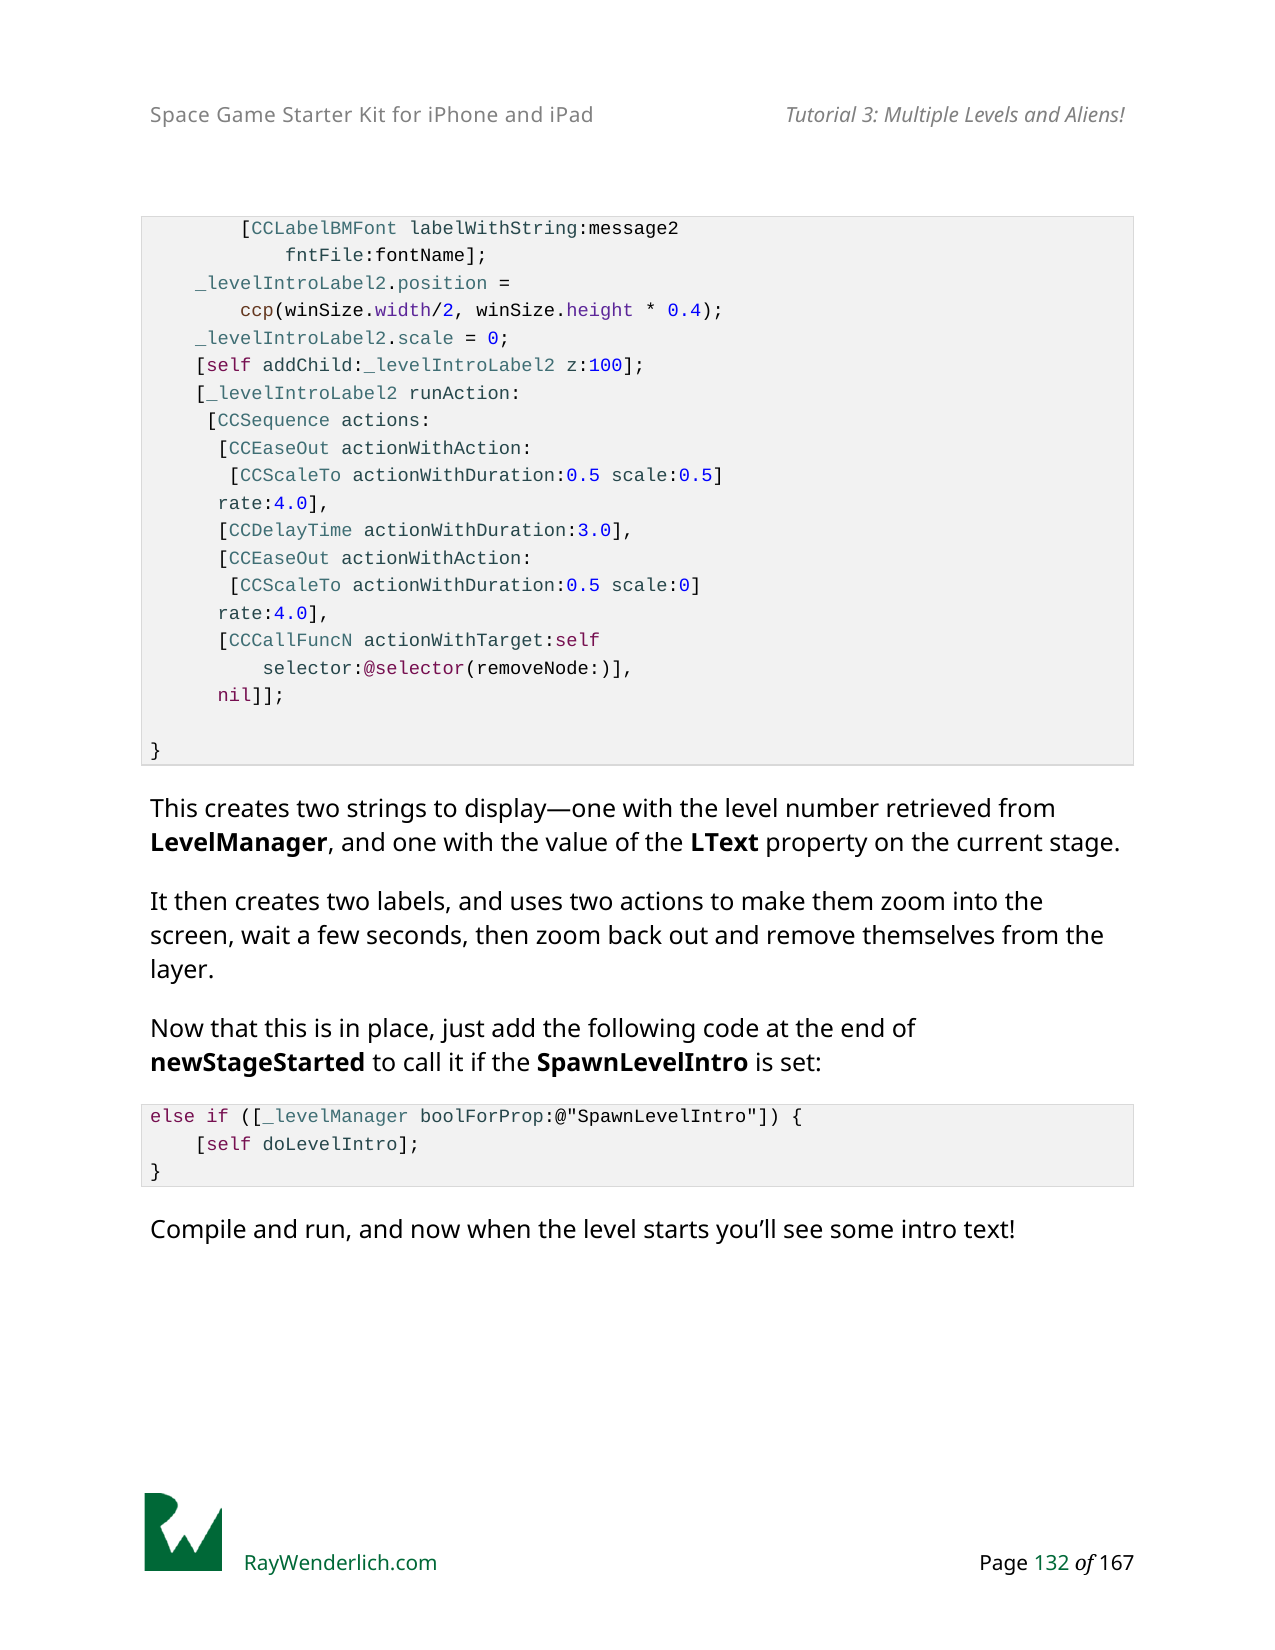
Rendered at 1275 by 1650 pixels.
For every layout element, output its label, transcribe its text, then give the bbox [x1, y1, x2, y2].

text } [142, 738, 1133, 764]
text nil]]; [142, 683, 1133, 707]
text Now that this is in place, just add the following code at the end of newStageStarted to call it if the SpawnLevelIntro is set: [150, 1011, 1125, 1079]
text _levelIntroLabel2.scale = 0; [142, 326, 1133, 350]
text It then creates two labels, and uses two actions to make them zoom into the screen, wait a few seconds, then zoom back out and remove themselves from the layer. [150, 884, 1125, 986]
text [CCScaleTo actionWithDuration:0.5 scale:0.5] [142, 463, 1133, 487]
text This creates two strings to display—one with the level number retrieved from LevelManager, and one with the value of the LText property on the current stage. [150, 791, 1125, 859]
text [CCSequence actions: [142, 408, 1133, 432]
text } [142, 1159, 1133, 1186]
text fntFile:fontName]; [142, 243, 1133, 267]
text rate:4.0], [142, 601, 1133, 625]
text [CCEaseOut actionWithAction: [142, 546, 1133, 570]
text else if ([_levelManager boolForProp:@"SpawnLevelIntro"]) { [142, 1105, 1133, 1128]
text Compile and run, and now when the level starts you’ll see some intro text! [150, 1212, 1125, 1246]
text [CCEaseOut actionWithAction: [142, 436, 1133, 460]
text [self doLevelIntro]; [142, 1132, 1133, 1156]
text _levelIntroLabel2.position = [142, 271, 1133, 295]
text selector:@selector(removeNode:)], [142, 656, 1133, 680]
text [CCLabelBMFont labelWithString:message2 [142, 217, 1133, 240]
text [_levelIntroLabel2 runAction: [142, 381, 1133, 405]
text rate:4.0], [142, 491, 1133, 515]
text [self addChild:_levelIntroLabel2 z:100]; [142, 353, 1133, 377]
picture [144, 1493, 222, 1571]
text [CCDelayTime actionWithDuration:3.0], [142, 518, 1133, 542]
text [CCCallFuncN actionWithTarget:self [142, 628, 1133, 652]
text [CCScaleTo actionWithDuration:0.5 scale:0] [142, 573, 1133, 597]
text ccp(winSize.width/2, winSize.height * 0.4); [142, 298, 1133, 322]
